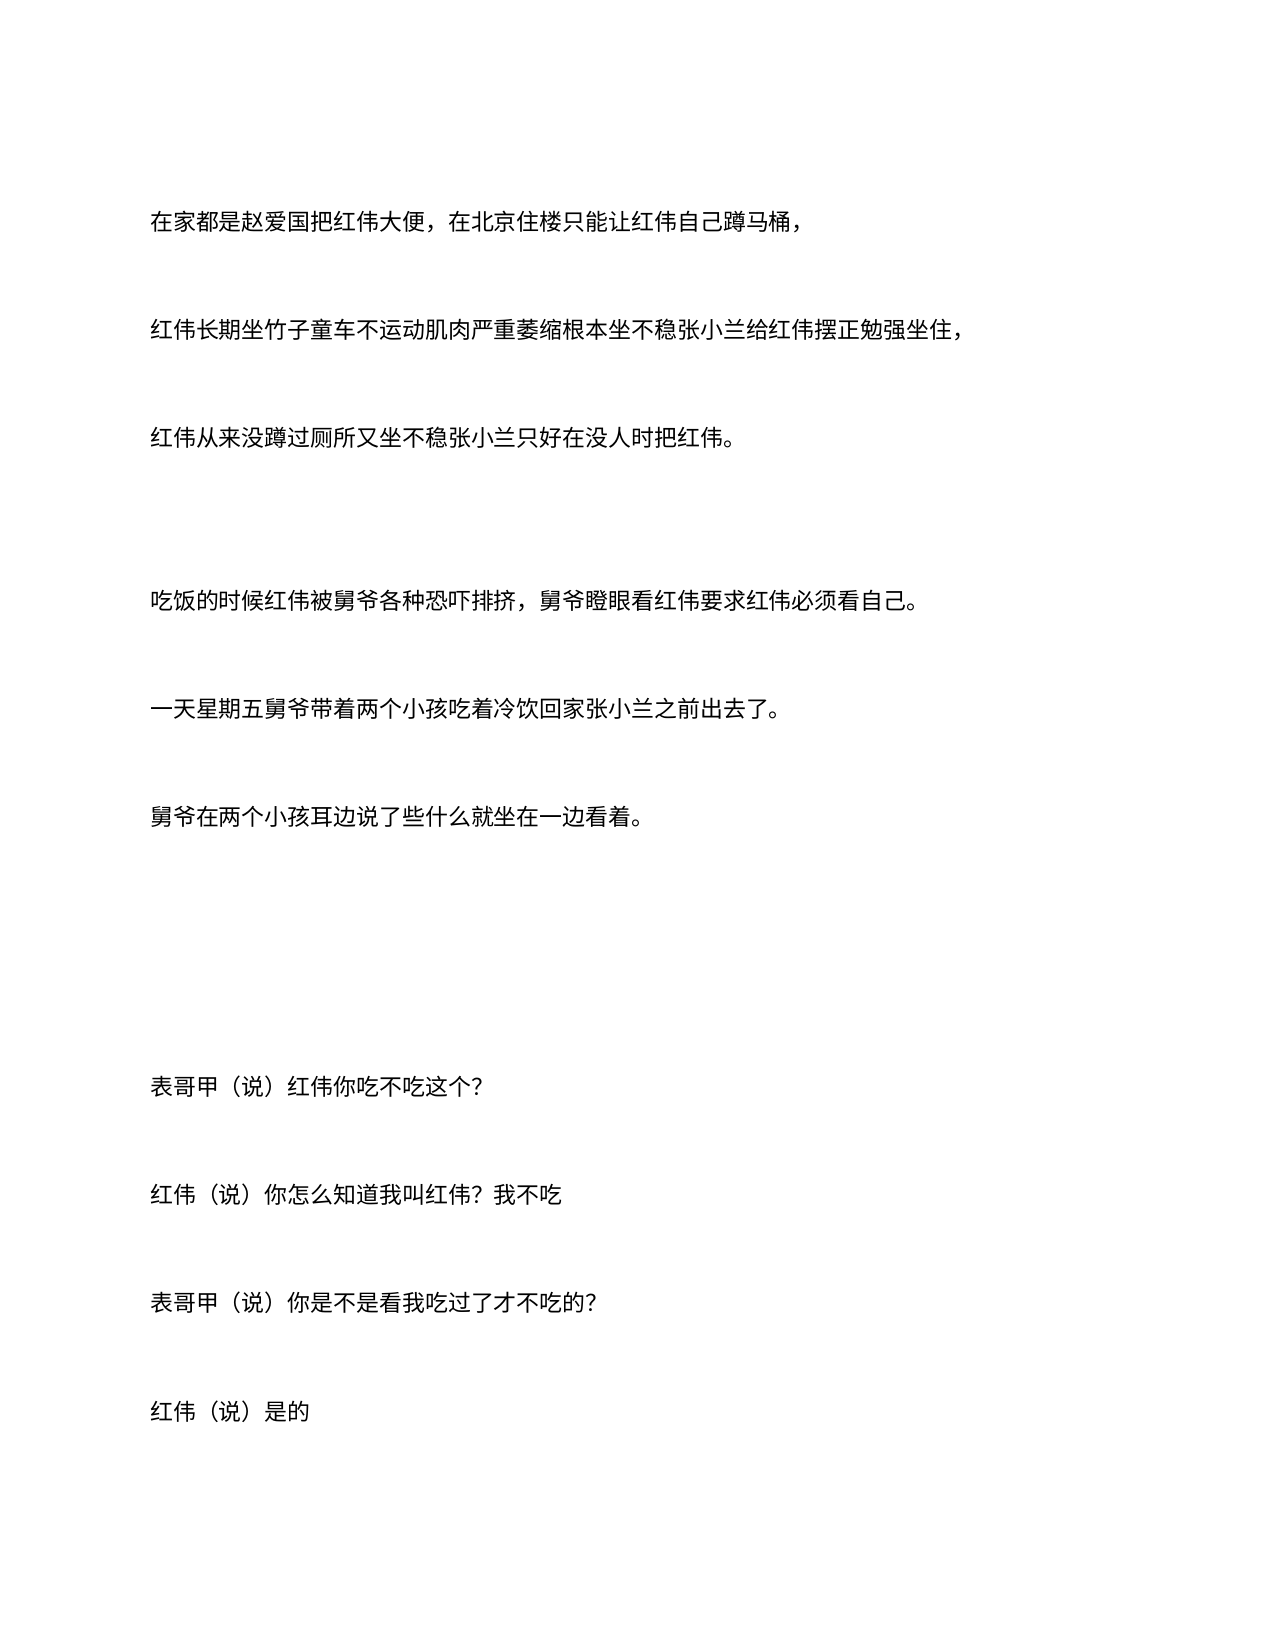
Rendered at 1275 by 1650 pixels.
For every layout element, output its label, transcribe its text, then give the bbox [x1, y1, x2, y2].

text 在家都是赵爱国把红伟大便，在北京住楼只能让红伟自己蹲马桶， [150, 204, 1125, 237]
text 舅爷在两个小孩耳边说了些什么就坐在一边看着。 [150, 799, 1125, 832]
text 红伟从来没蹲过厕所又坐不稳张小兰只好在没人时把红伟。 [150, 420, 1125, 453]
text 红伟（说）是的 [150, 1393, 1125, 1427]
text 表哥甲（说）红伟你吃不吃这个？ [150, 1069, 1125, 1102]
text 红伟（说）你怎么知道我叫红伟？我不吃 [150, 1177, 1125, 1210]
text 一天星期五舅爷带着两个小孩吃着冷饮回家张小兰之前出去了。 [150, 691, 1125, 724]
text 表哥甲（说）你是不是看我吃过了才不吃的？ [150, 1285, 1125, 1318]
text 红伟长期坐竹子童车不运动肌肉严重萎缩根本坐不稳张小兰给红伟摆正勉强坐住， [150, 312, 1125, 345]
text 吃饭的时候红伟被舅爷各种恐吓排挤，舅爷瞪眼看红伟要求红伟必须看自己。 [150, 582, 1125, 616]
